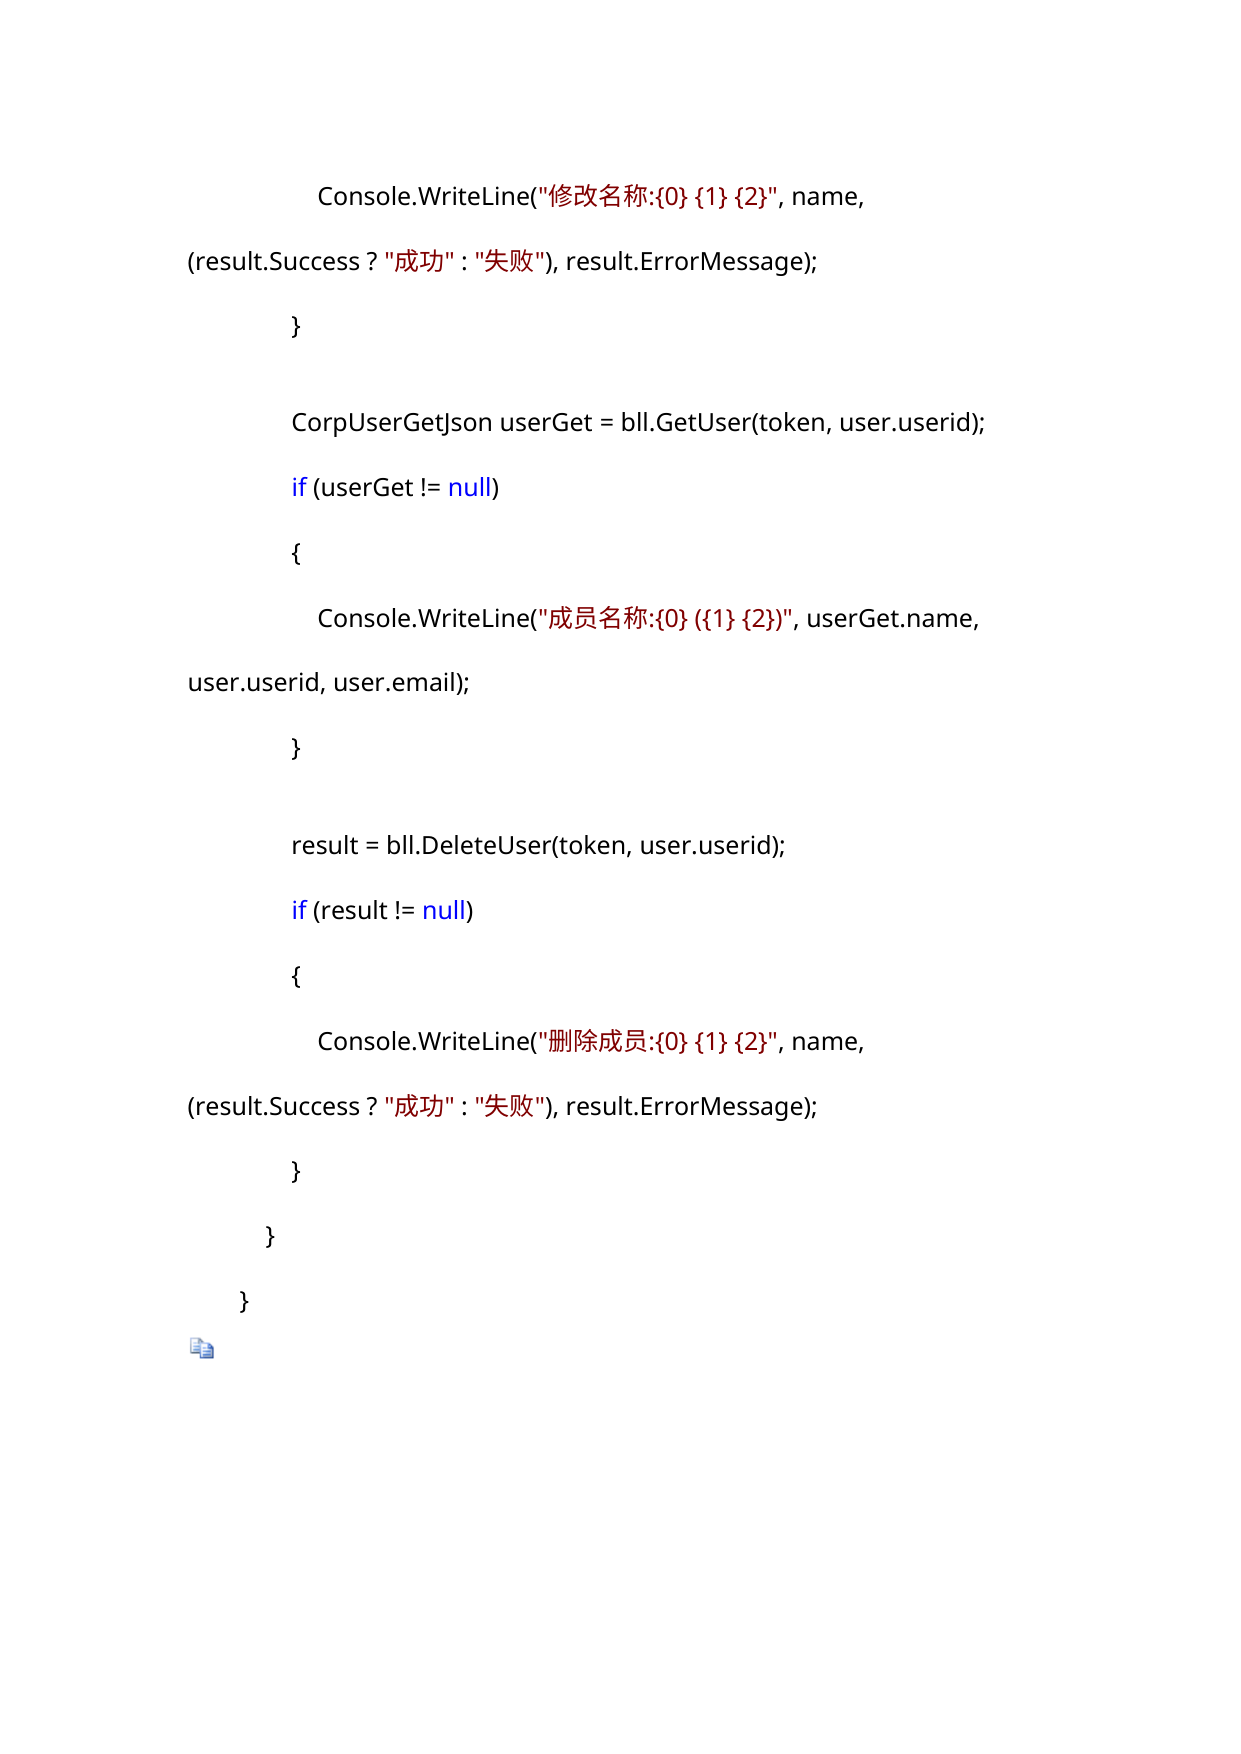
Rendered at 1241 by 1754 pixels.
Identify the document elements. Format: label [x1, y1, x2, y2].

picture [187, 1332, 219, 1364]
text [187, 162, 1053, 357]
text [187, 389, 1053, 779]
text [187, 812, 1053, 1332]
